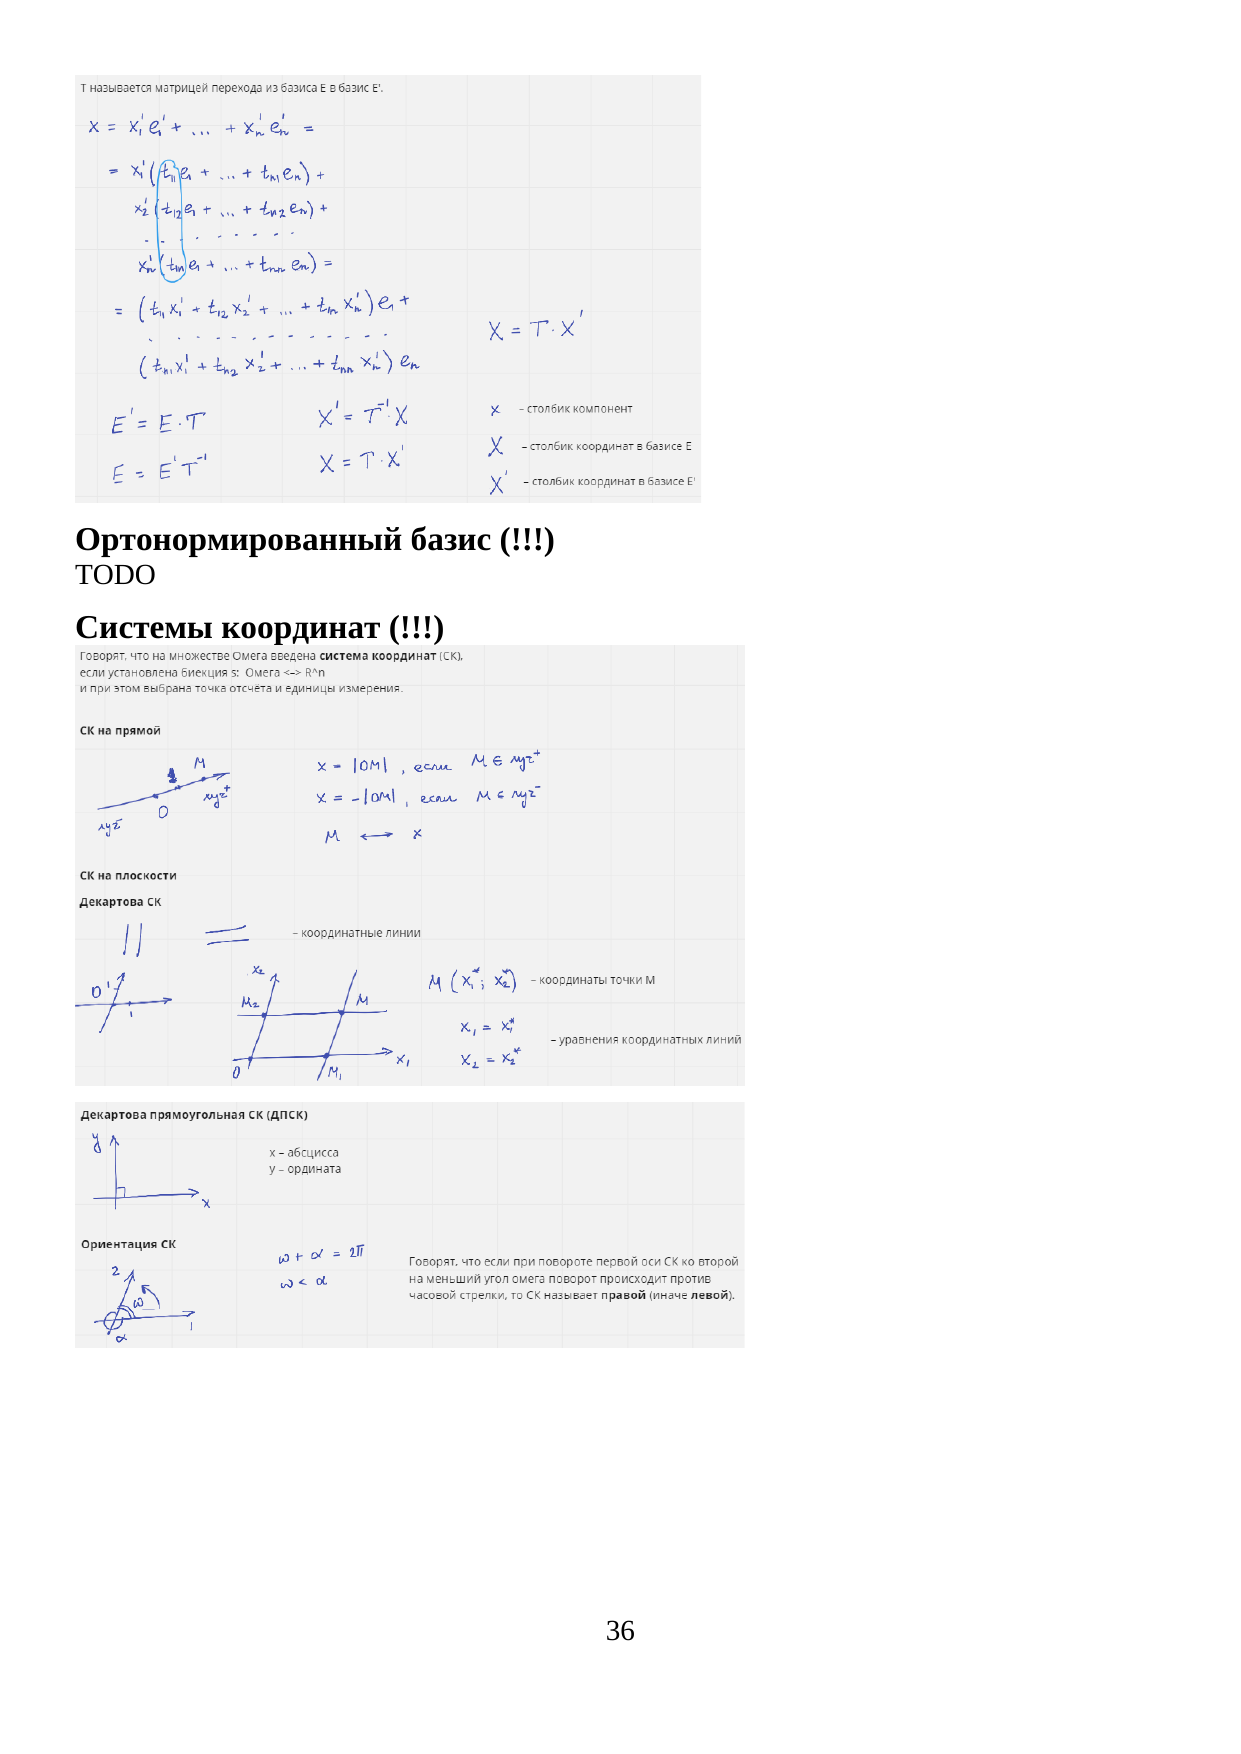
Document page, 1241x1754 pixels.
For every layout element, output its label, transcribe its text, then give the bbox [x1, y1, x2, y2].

subtitle Ортонормированный базис (!!!) [75, 519, 1165, 557]
picture [75, 645, 745, 1086]
text TODO [75, 557, 1165, 591]
subtitle Системы координат (!!!) [75, 607, 1165, 646]
picture [75, 1102, 745, 1348]
picture [75, 75, 702, 503]
